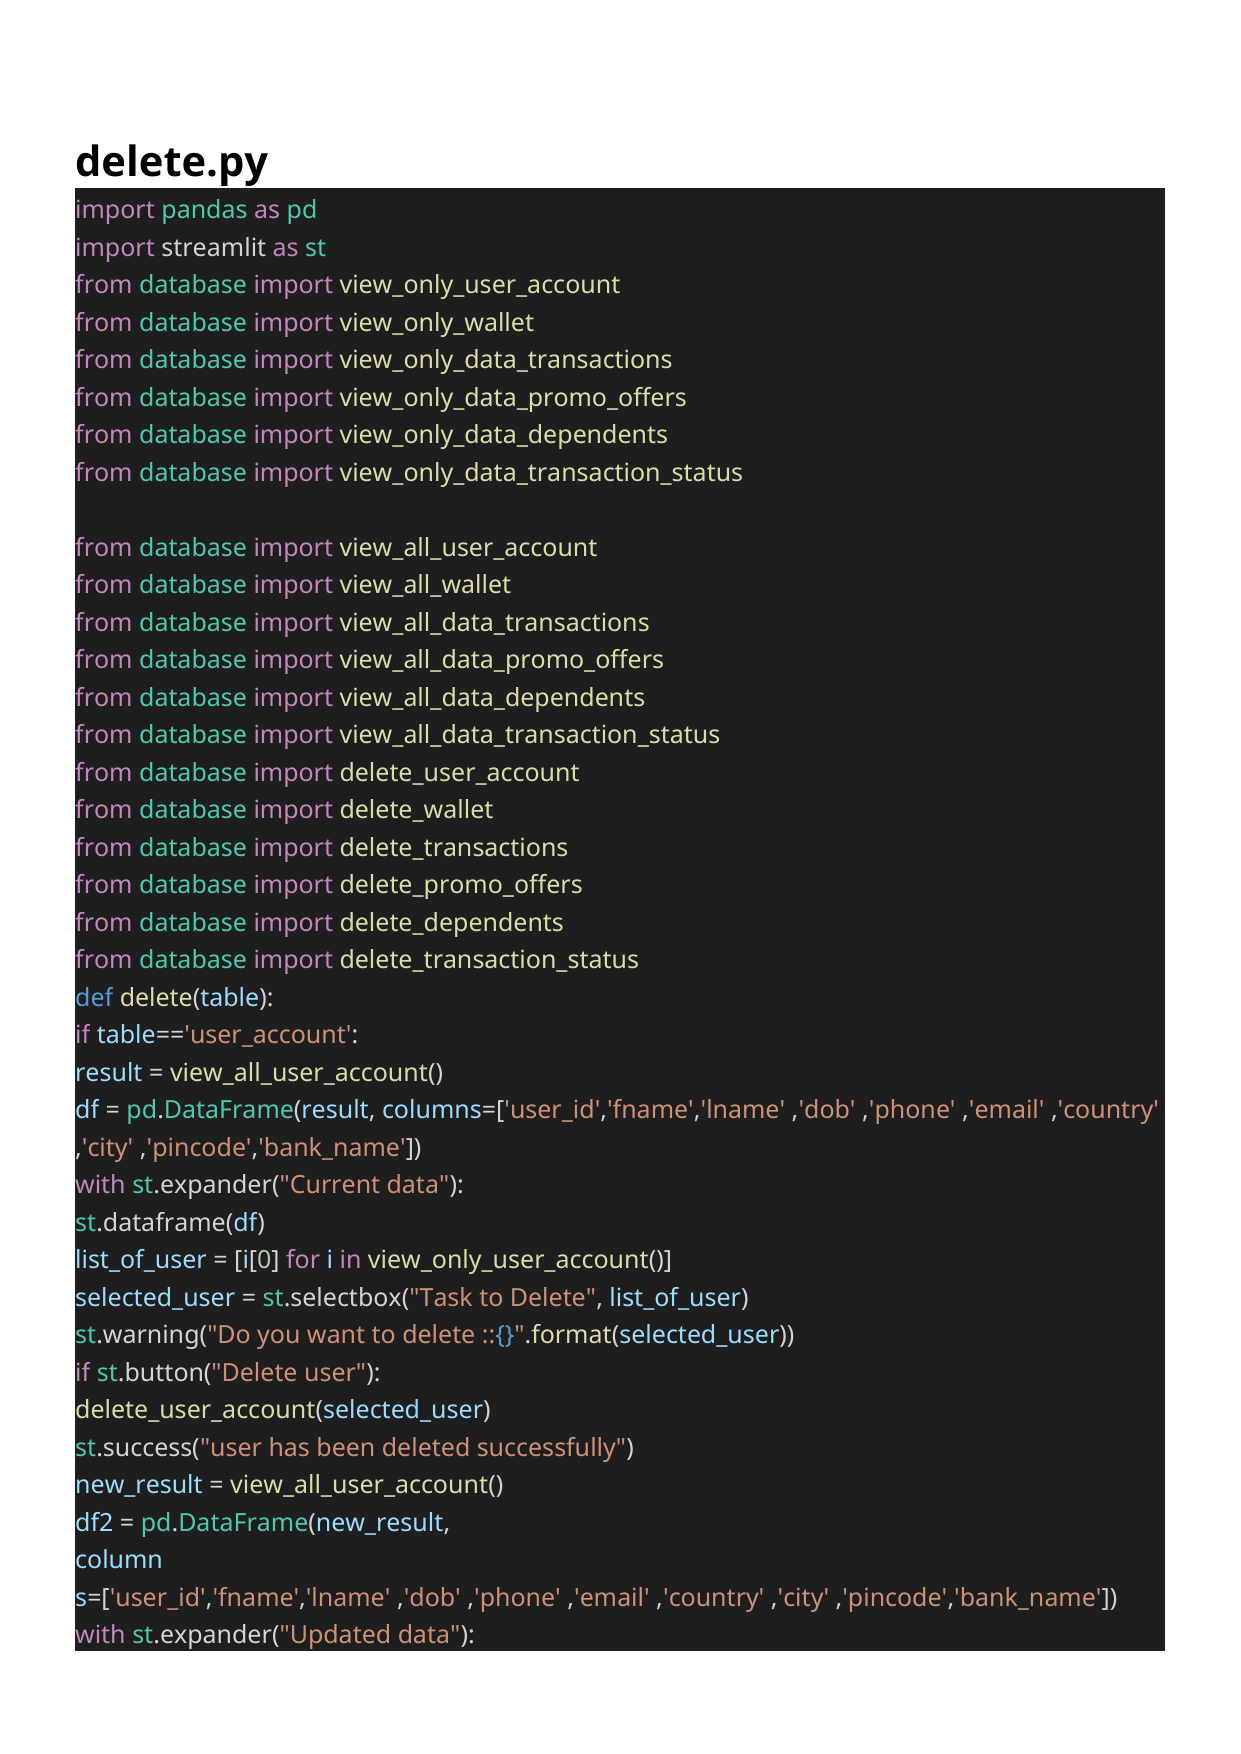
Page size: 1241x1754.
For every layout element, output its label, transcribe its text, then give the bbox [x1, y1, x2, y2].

text from database import view_only_data_dependents [75, 413, 1165, 451]
text if st.button("Delete user"): [75, 1351, 1165, 1388]
text result = view_all_user_account() [75, 1051, 1165, 1088]
text st.warning("Do you want to delete ::{}".format(selected_user)) [75, 1313, 1165, 1351]
text list_of_user = [i[0] for i in view_only_user_account()] [75, 1238, 1165, 1276]
list delete.py [75, 132, 1165, 188]
text from database import delete_promo_offers [75, 863, 1165, 901]
text from database import view_all_user_account [75, 526, 1165, 563]
text st.success("user has been deleted successfully") [75, 1426, 1165, 1463]
text new_result = view_all_user_account() [75, 1463, 1165, 1501]
text df = pd.DataFrame(result, columns=['user_id','fname','lname' ,'dob' ,'phone' ,'email' ,'country' ,'city' ,'pincode','bank_name']) [75, 1088, 1165, 1163]
text from database import delete_transaction_status [75, 938, 1165, 976]
text with st.expander("Updated data"): [75, 1613, 1165, 1651]
text from database import view_all_data_transactions [75, 601, 1165, 638]
text from database import view_all_data_promo_offers [75, 638, 1165, 676]
text from database import view_all_data_dependents [75, 676, 1165, 713]
text from database import view_only_data_promo_offers [75, 376, 1165, 413]
text st.dataframe(df) [75, 1201, 1165, 1238]
text from database import view_only_data_transaction_status [75, 451, 1165, 488]
text selected_user = st.selectbox("Task to Delete", list_of_user) [75, 1276, 1165, 1313]
text from database import view_all_wallet [75, 563, 1165, 601]
text import streamlit as st [75, 226, 1165, 263]
text df2 = pd.DataFrame(new_result, columns=['user_id','fname','lname' ,'dob' ,'phone' ,'email' ,'country' ,'city' ,'pincode','bank_name']) [75, 1501, 1165, 1613]
text from database import delete_wallet [75, 788, 1165, 826]
text with st.expander("Current data"): [75, 1163, 1165, 1201]
text from database import view_only_wallet [75, 301, 1165, 338]
text import pandas as pd [75, 188, 1165, 226]
text from database import delete_user_account [75, 751, 1165, 788]
text from database import delete_dependents [75, 901, 1165, 938]
text from database import delete_transactions [75, 826, 1165, 863]
text from database import view_only_user_account [75, 263, 1165, 301]
text from database import view_only_data_transactions [75, 338, 1165, 376]
text delete_user_account(selected_user) [75, 1388, 1165, 1426]
text from database import view_all_data_transaction_status [75, 713, 1165, 751]
text def delete(table): [75, 976, 1165, 1013]
text if table=='user_account': [75, 1013, 1165, 1051]
